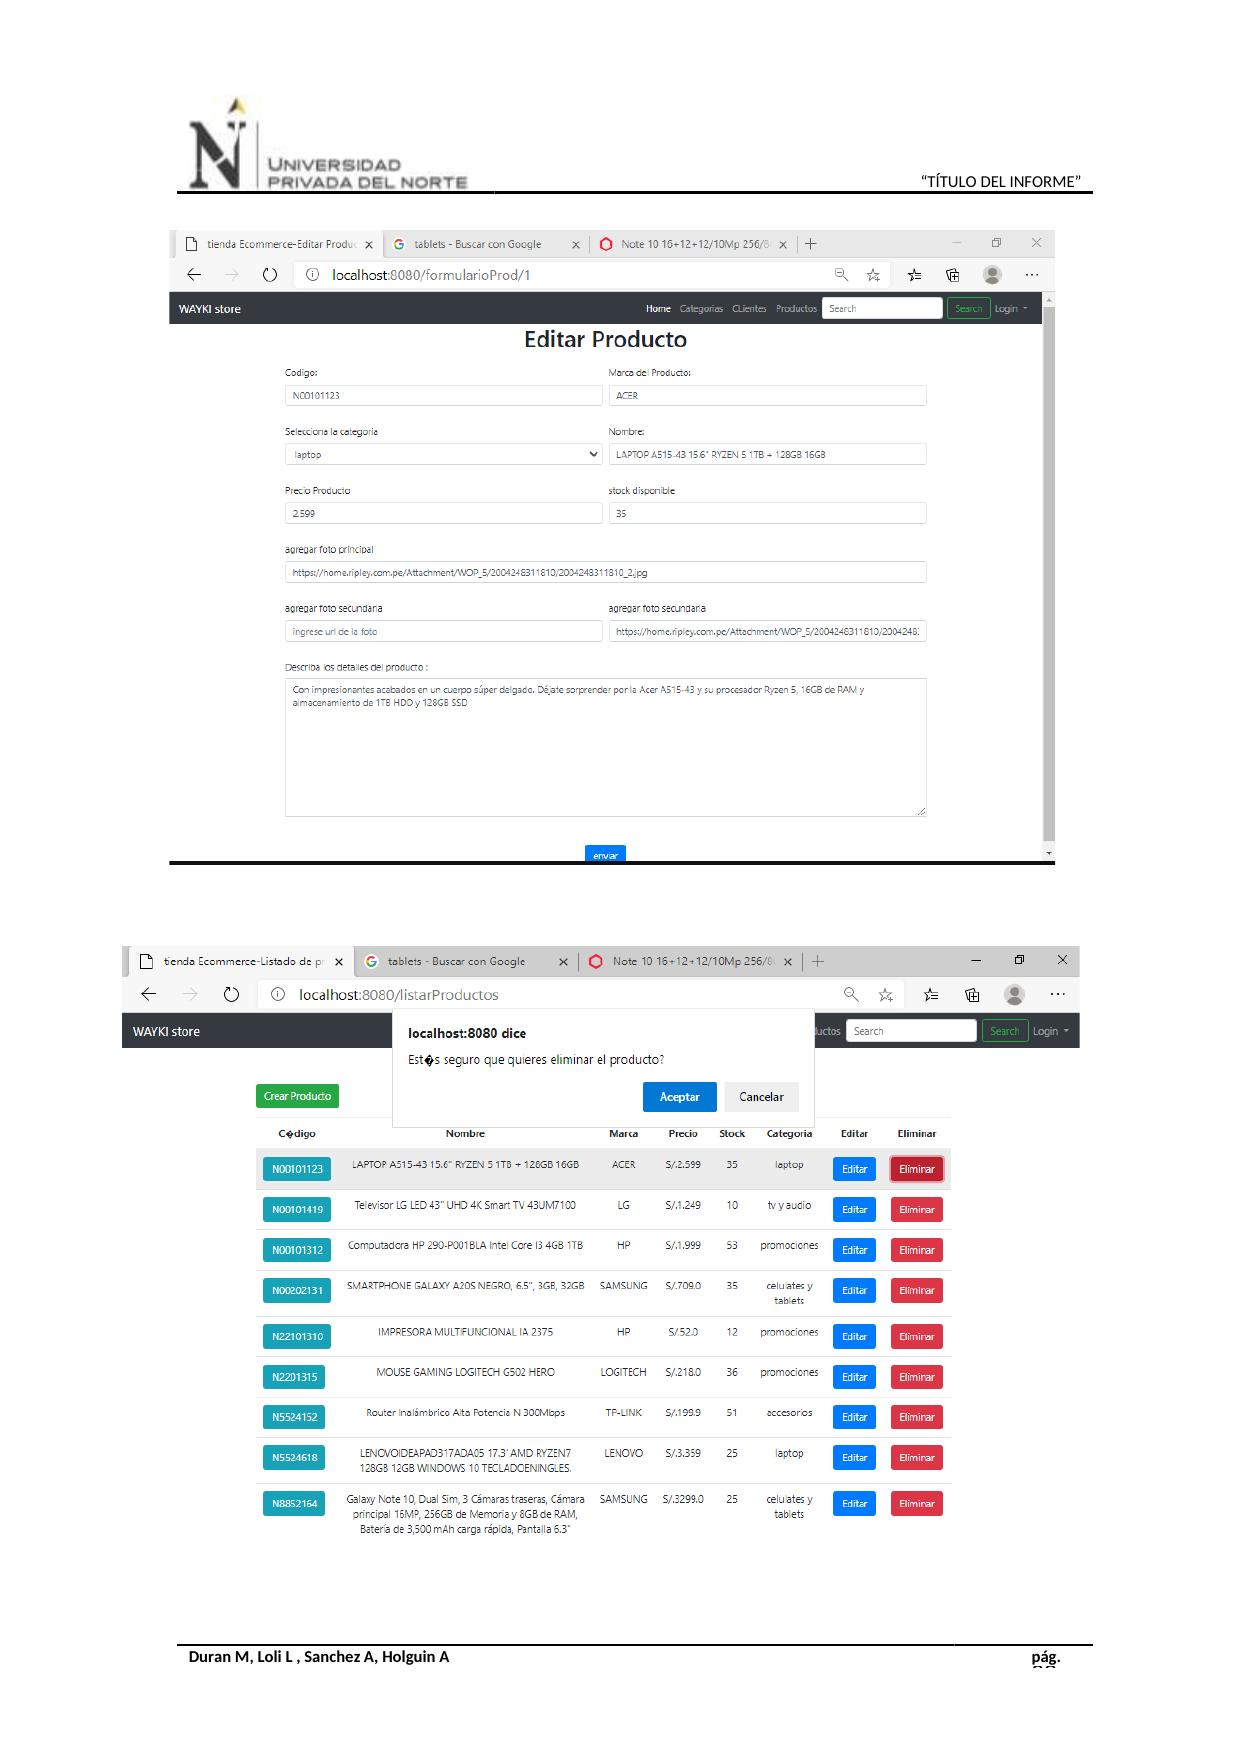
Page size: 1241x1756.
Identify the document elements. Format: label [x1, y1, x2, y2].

picture [122, 946, 1080, 1553]
picture [169, 230, 1056, 865]
picture [188, 95, 469, 191]
